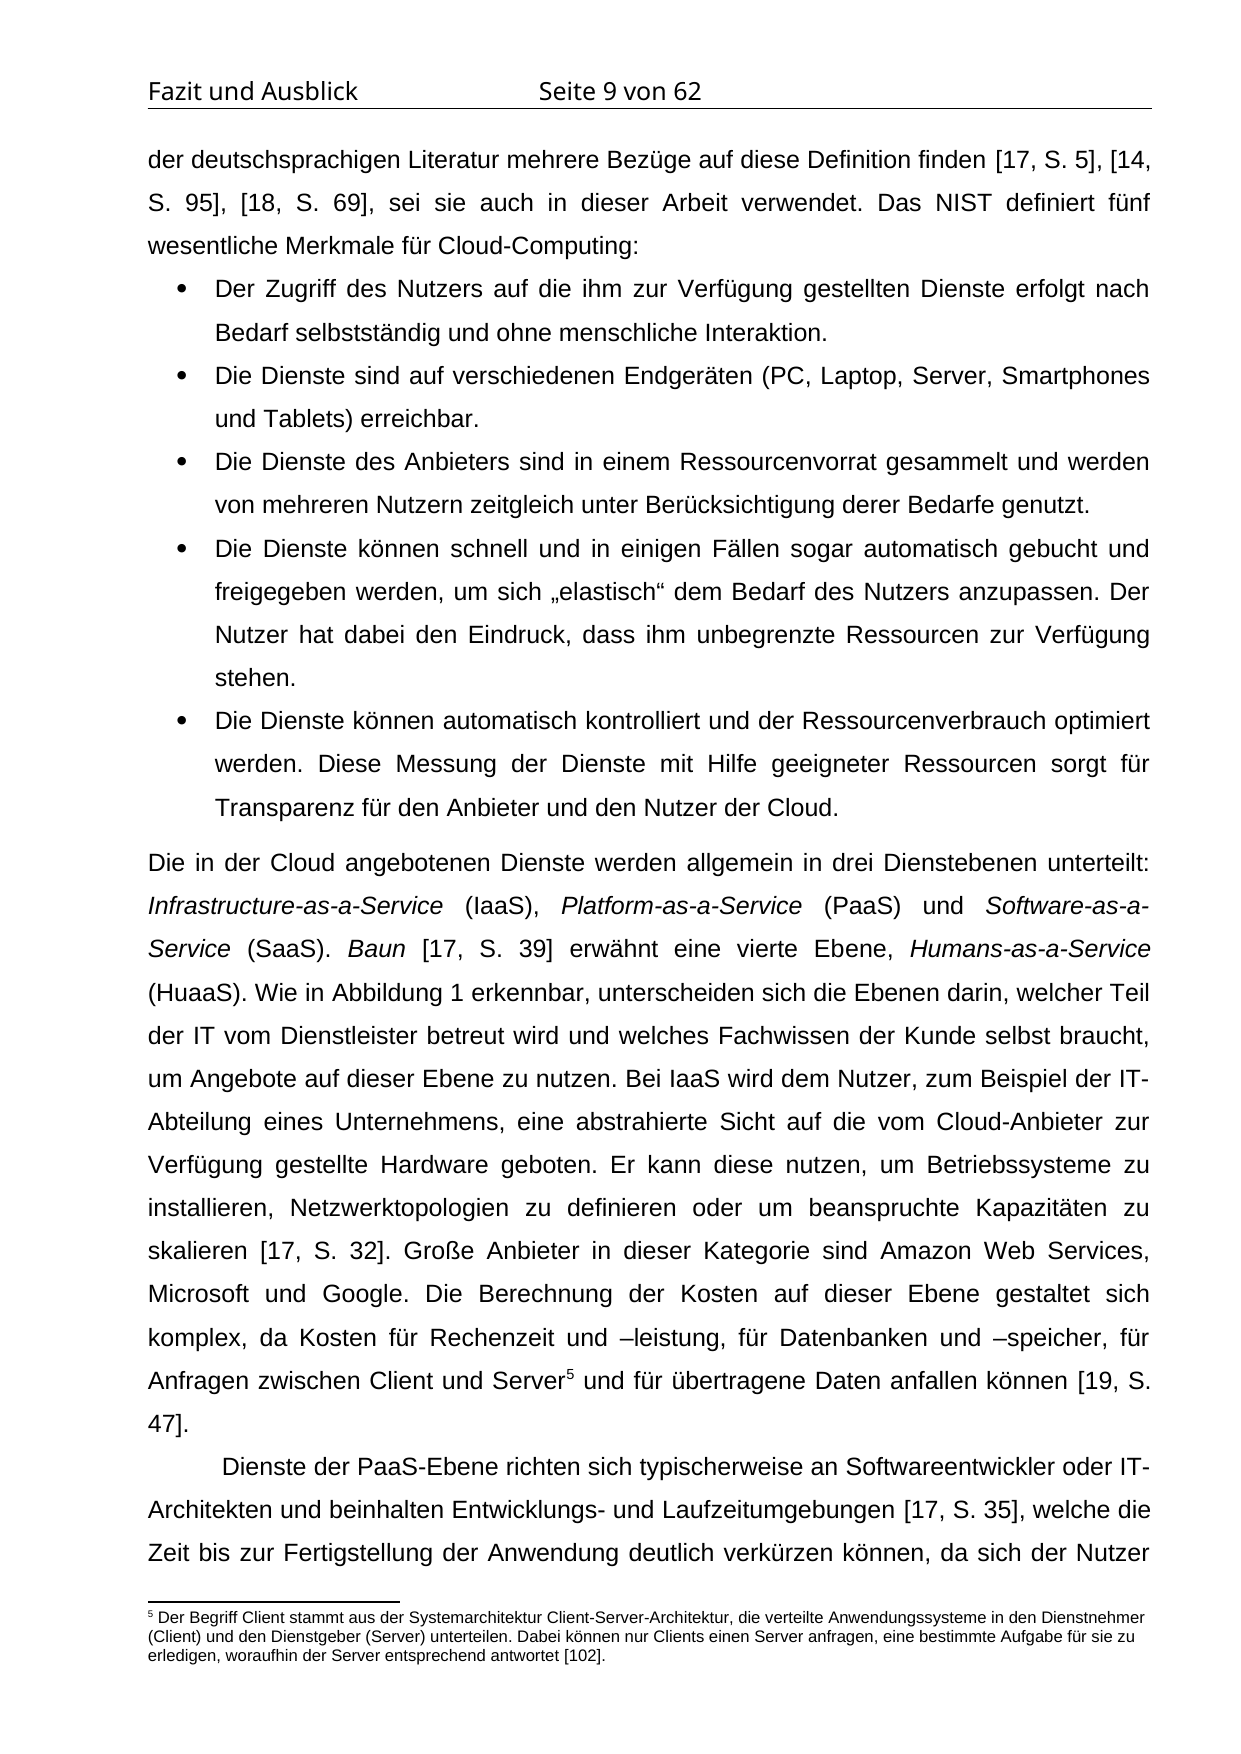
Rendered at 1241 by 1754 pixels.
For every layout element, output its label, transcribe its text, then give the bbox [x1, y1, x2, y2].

list Der Zugriff des Nutzers auf die ihm zur Verfügung gestellten Dienste erfolgt nach Bedarf selbstständig und ohne menschliche Interaktion. [177, 274, 1152, 346]
list Die Dienste des Anbieters sind in einem Ressourcenvorrat gesammelt und werden von mehreren Nutzern zeitgleich unter Berücksichtigung derer Bedarfe genutzt. [177, 447, 1152, 519]
list Die Dienste können schnell und in einigen Fällen sogar automatisch gebucht und freigegeben werden, um sich „elastisch“ dem Bedarf des Nutzers anzupassen. Der Nutzer hat dabei den Eindruck, dass ihm unbegrenzte Ressourcen zur Verfügung stehen. [177, 533, 1152, 692]
list Die Dienste können automatisch kontrolliert und der Ressourcenverbrauch optimiert werden. Diese Messung der Dienste mit Hilfe geeigneter Ressourcen sorgt für Transparenz für den Anbieter und den Nutzer der Cloud. [177, 706, 1152, 821]
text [148, 1452, 1152, 1567]
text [148, 145, 1152, 260]
list Die Dienste sind auf verschiedenen Endgeräten (PC, Laptop, Server, Smartphones und Tablets) erreichbar. [177, 361, 1152, 433]
text Die in der Cloud angebotenen Dienste werden allgemein in drei Dienstebenen unterteilt: Infrastructure-as-a-Service (IaaS), Platform-as-a-Service (PaaS) und Software-as-a-Service (SaaS). Baun erwähnt eine vierte Ebene, Humans-as-a-Service (HuaaS). Wie in Abbildung 1 erkennbar, unterscheiden sich die Ebenen darin, welcher Teil der IT vom Dienstleister betreut wird und welches Fachwissen der Kunde selbst braucht, um Angebote auf dieser Ebene zu nutzen. Bei IaaS wird dem Nutzer, zum Beispiel der IT-Abteilung eines Unternehmens, eine abstrahierte Sicht auf die vom Cloud-Anbieter zur Verfügung gestellte Hardware geboten. Er kann diese nutzen, um Betriebssysteme zu installieren, Netzwerktopologien zu definieren oder um beanspruchte Kapazitäten zu skalieren . Große Anbieter in dieser Kategorie sind Amazon Web Services, Microsoft und Google. Die Berechnung der Kosten auf dieser Ebene gestaltet sich komplex, da Kosten für Rechenzeit und –leistung, für Datenbanken und –speicher, für Anfragen zwischen Client und Server und für übertragene Daten anfallen können . [148, 848, 1152, 1437]
